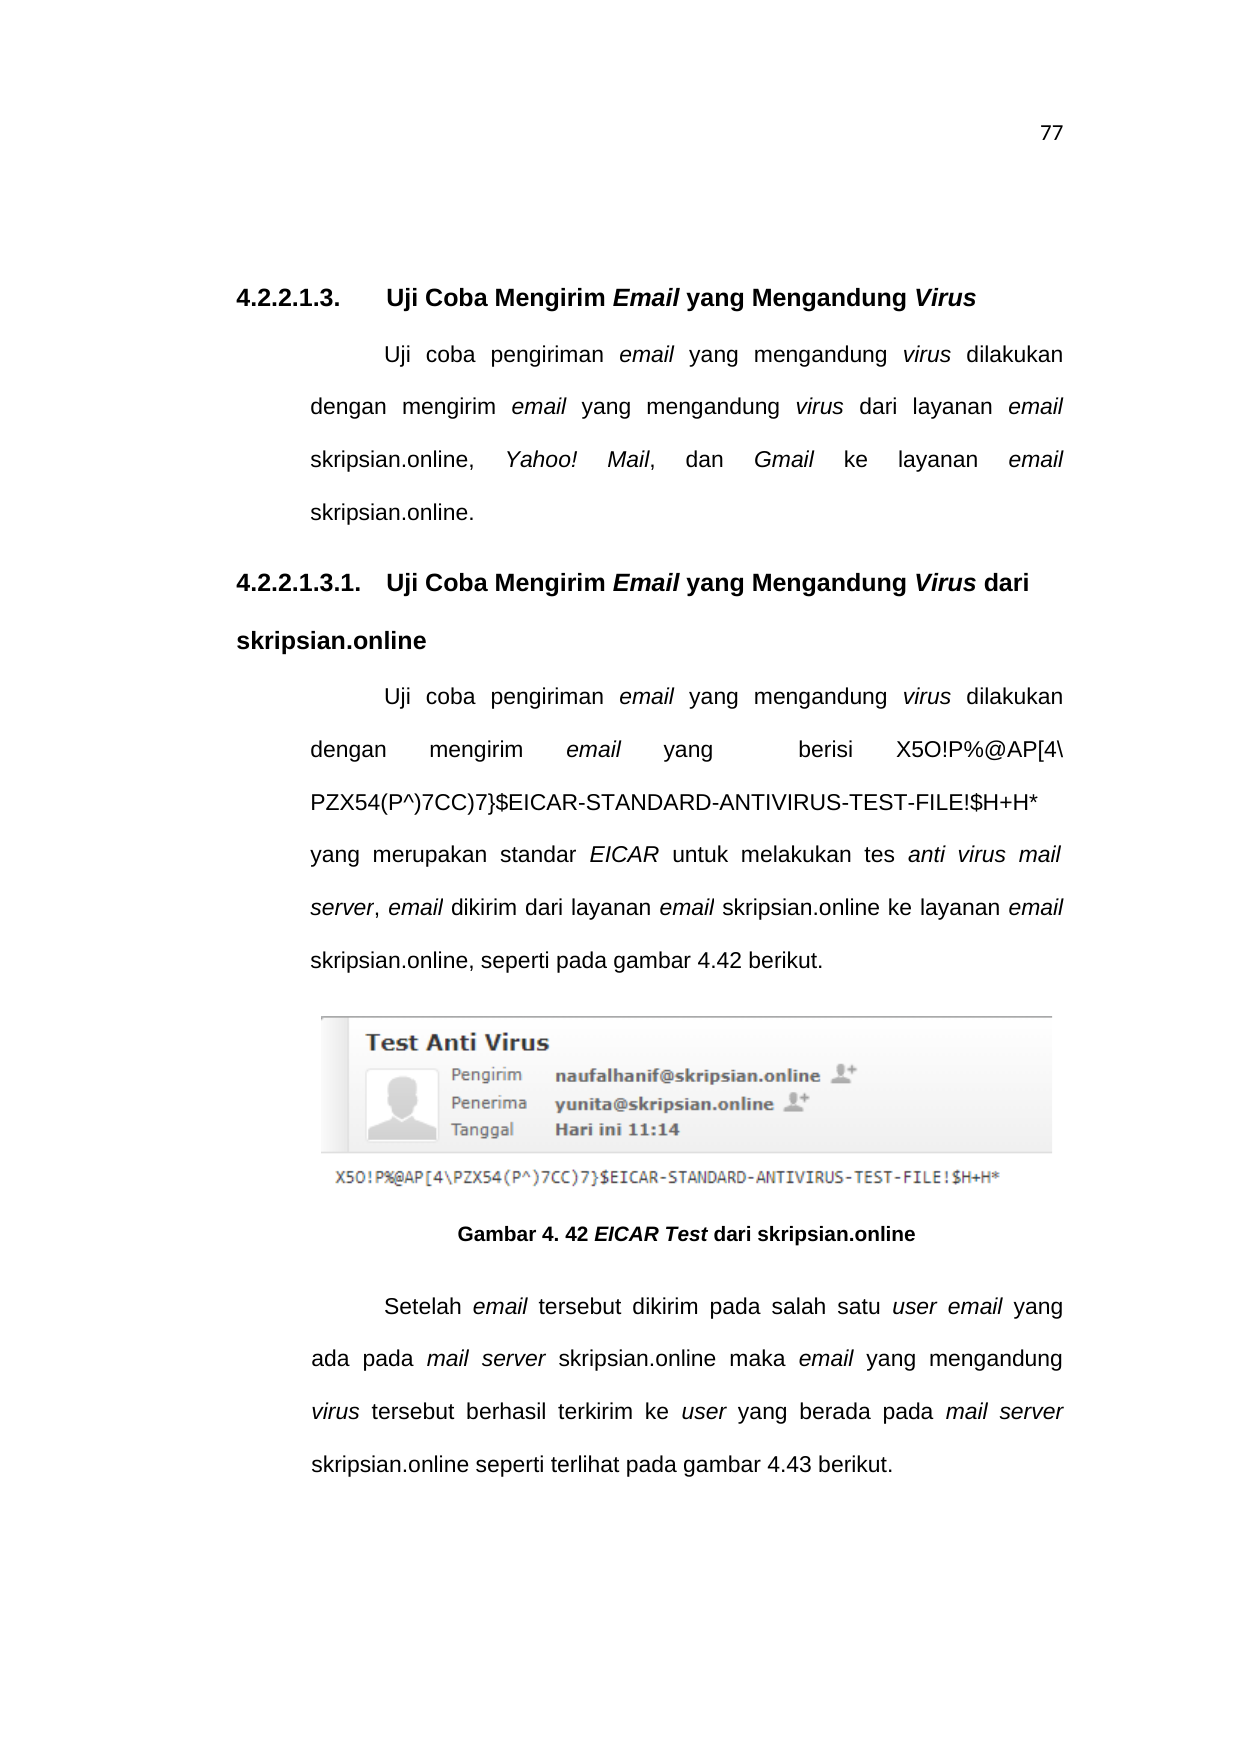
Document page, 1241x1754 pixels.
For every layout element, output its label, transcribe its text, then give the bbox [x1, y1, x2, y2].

text Uji coba pengiriman email yang mengandung virus dilakukan dengan mengirim email yang mengandung virus dari layanan email skripsian.online, Yahoo! Mail, dan Gmail ke layanan email skripsian.online. [310, 341, 1063, 525]
subtitle Uji Coba Mengirim Email yang Mengandung Virus [236, 283, 1063, 312]
text Setelah email tersebut dikirim pada salah satu user email yang ada pada mail server skripsian.online maka email yang mengandung virus tersebut berhasil terkirim ke user yang berada pada mail server skripsian.online seperti terlihat pada gambar 4.43 berikut. [311, 1293, 1063, 1477]
text Gambar 4. 42 EICAR Test dari skripsian.online [310, 1222, 1063, 1246]
text Uji coba pengiriman email yang mengandung virus dilakukan dengan mengirim email yang berisi X5O!P%@AP[4\PZX54(P^)7CC)7}$EICAR-STANDARD-ANTIVIRUS-TEST-FILE!$H+H* yang merupakan standar EICAR untuk melakukan tes anti virus mail server, email dikirim dari layanan email skripsian.online ke layanan email skripsian.online, seperti pada gambar 4.42 berikut. [310, 920, 1063, 973]
text Uji coba pengiriman email yang mengandung virus dilakukan dengan mengirim email yang berisi X5O!P%@AP[4\PZX54(P^)7CC)7}$EICAR-STANDARD-ANTIVIRUS-TEST-FILE!$H+H* yang merupakan standar EICAR untuk melakukan tes anti virus mail server, email dikirim dari layanan email skripsian.online ke layanan email skripsian.online, seperti pada gambar 4.42 berikut. [310, 683, 1063, 894]
subtitle Uji Coba Mengirim Email yang Mengandung Virus dari skripsian.online [236, 568, 1063, 654]
picture [321, 1016, 1053, 1222]
